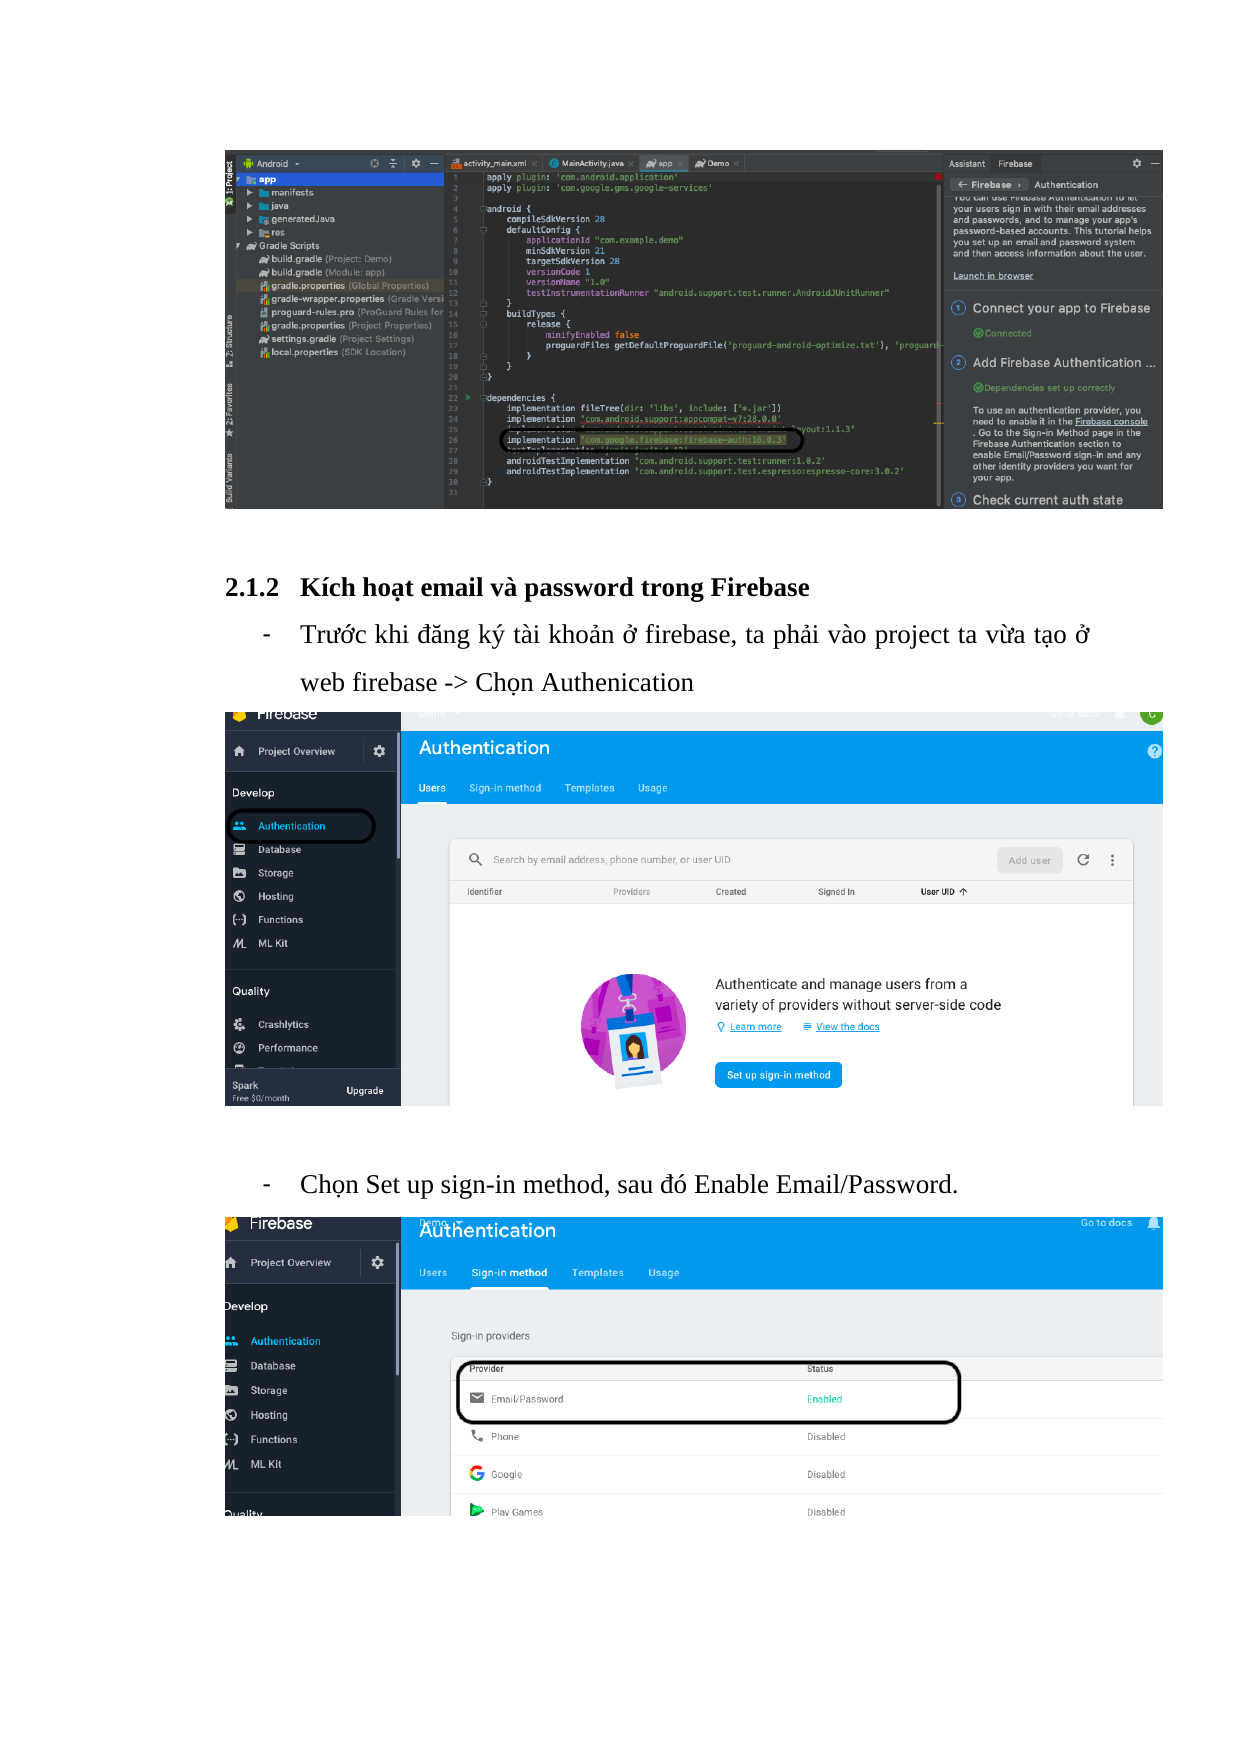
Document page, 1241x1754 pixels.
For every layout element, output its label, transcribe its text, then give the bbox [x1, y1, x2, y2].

list Trước khi đăng ký tài khoản ở firebase, ta phải vào project ta vừa tạo ở web firebase -> Chọn Authenication [262, 617, 1090, 697]
picture [225, 150, 1163, 509]
list Chọn Set up sign-in method, sau đó Enable Email/Password. [262, 1167, 1090, 1201]
list Kích hoạt email và password trong Firebase [225, 571, 1090, 602]
picture [225, 1217, 1163, 1516]
picture [225, 712, 1163, 1106]
